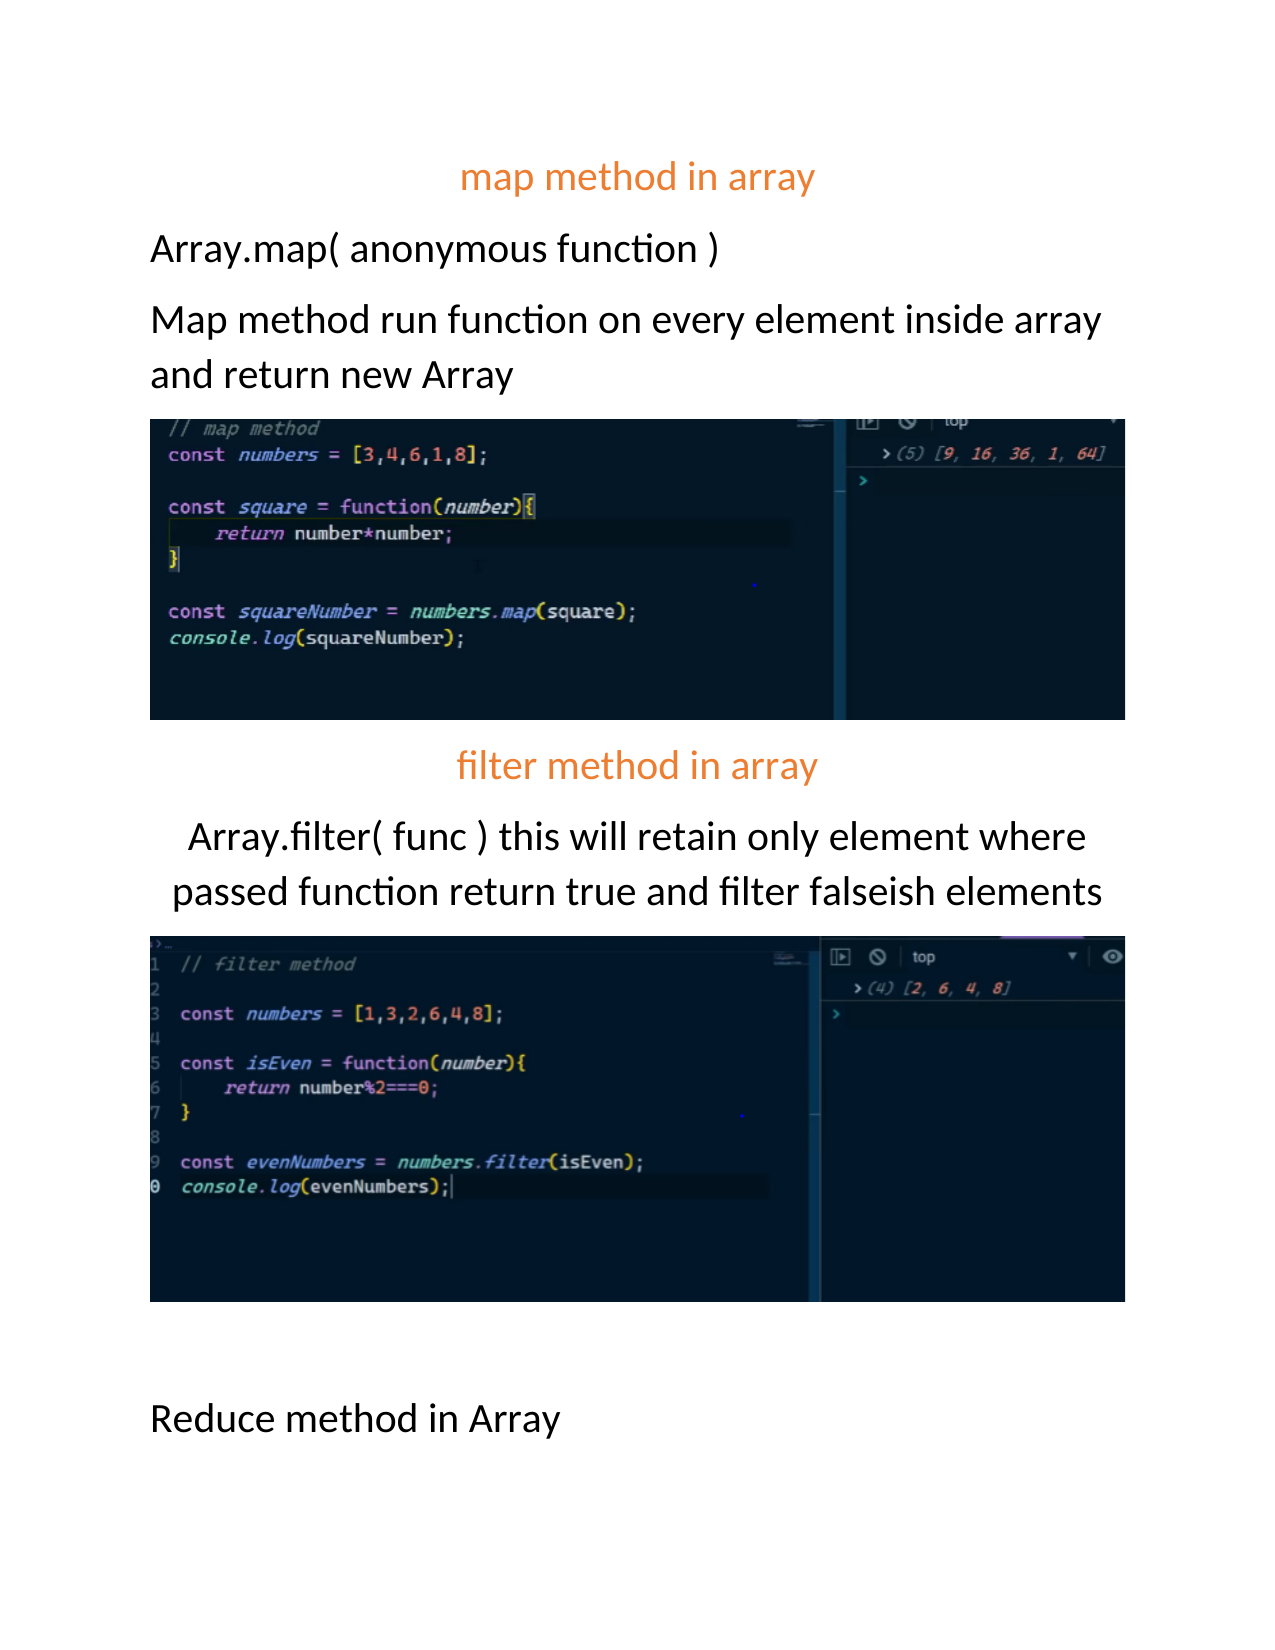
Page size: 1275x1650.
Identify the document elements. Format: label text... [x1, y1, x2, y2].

text Array.filter( func ) this will retain only element where passed function return true and filter falseish elements [150, 810, 1125, 916]
picture [150, 936, 1125, 1302]
picture [150, 419, 1125, 720]
text filter method in array [150, 739, 1125, 789]
text Map method run function on every element inside array and return new Array [150, 293, 1125, 399]
text map method in array [150, 150, 1125, 201]
text Array.map( anonymous function ) [150, 222, 1125, 272]
text Reduce method in Array [150, 1392, 1125, 1443]
